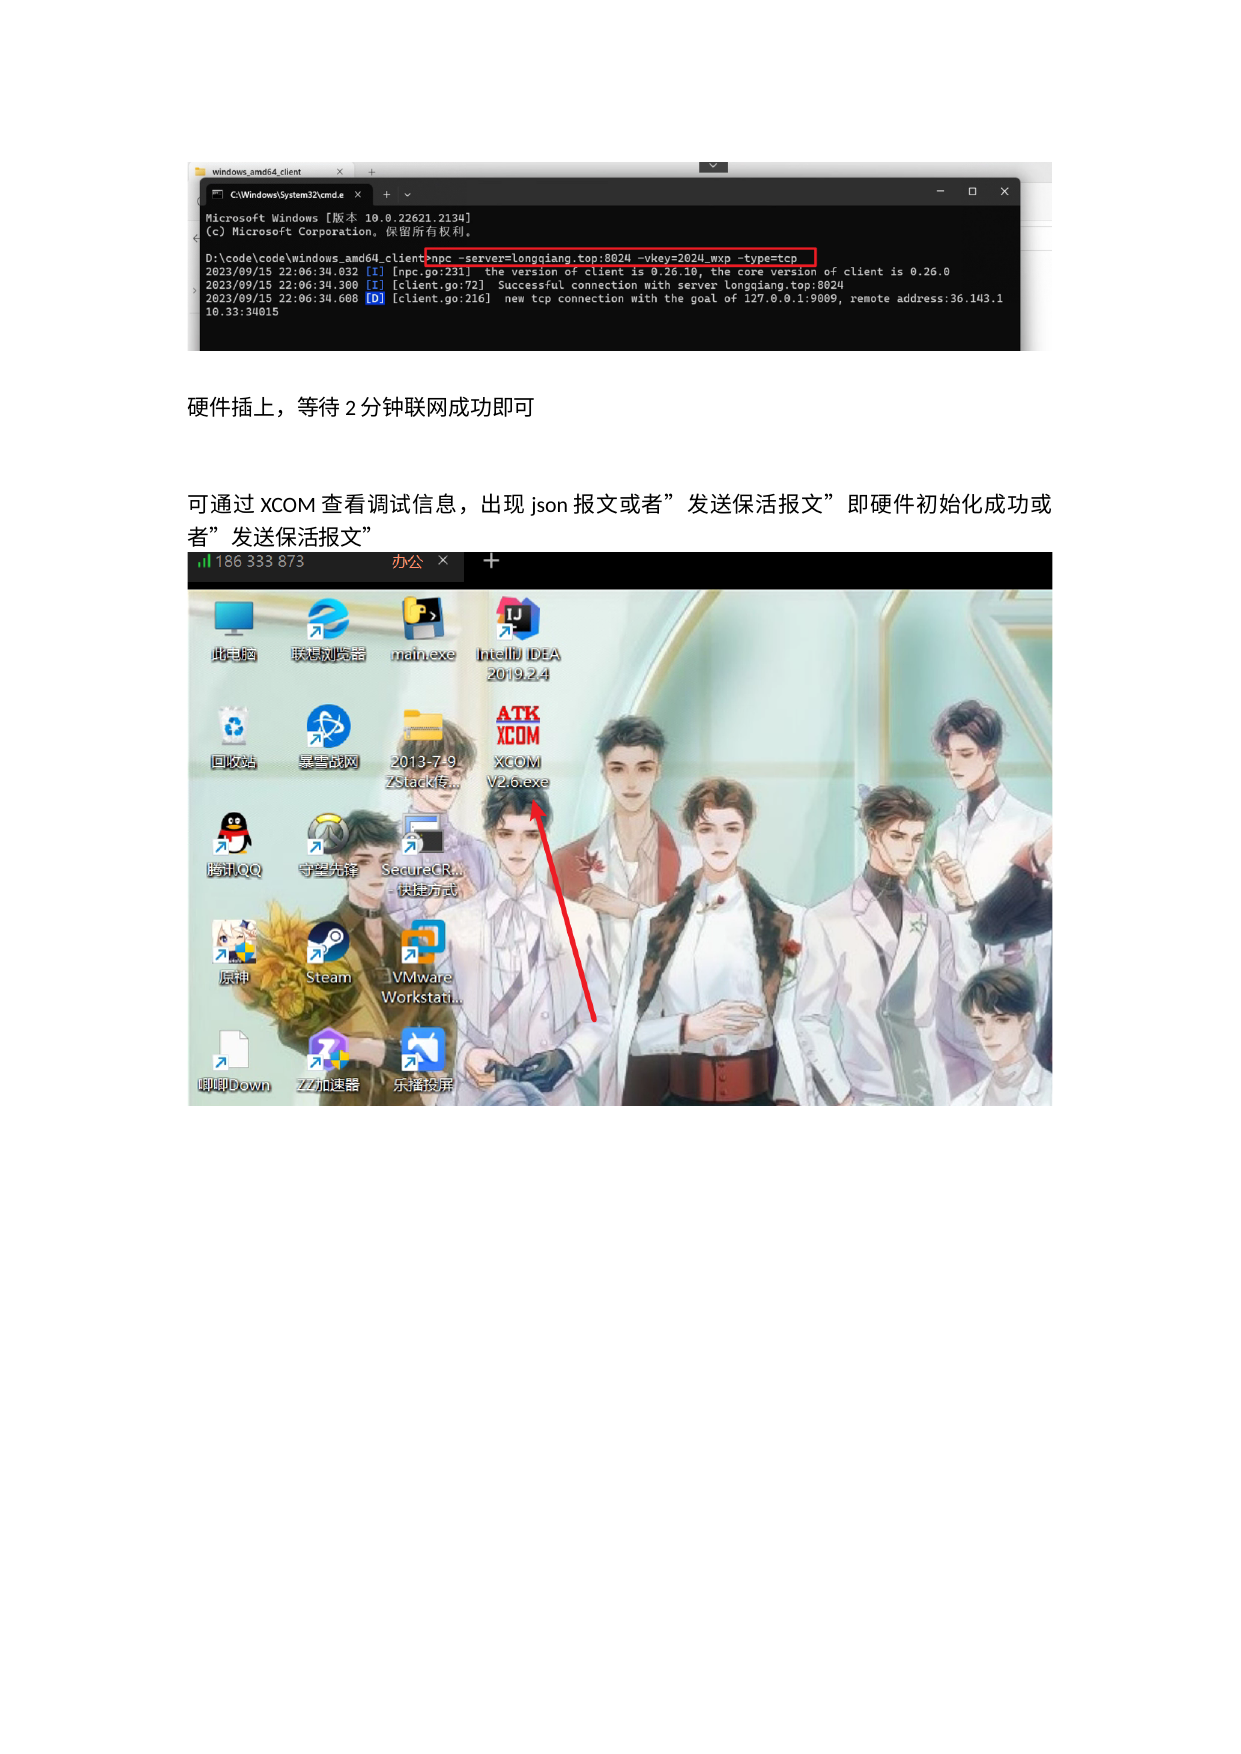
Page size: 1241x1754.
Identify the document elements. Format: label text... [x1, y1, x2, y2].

text 可通过XCOM查看调试信息，出现json报文或者”发送保活报文”即硬件初始化成功或者”发送保活报文” [187, 487, 1053, 552]
text 硬件插上，等待2分钟联网成功即可 [187, 389, 1053, 422]
picture [187, 552, 1053, 1106]
picture [187, 162, 1052, 351]
